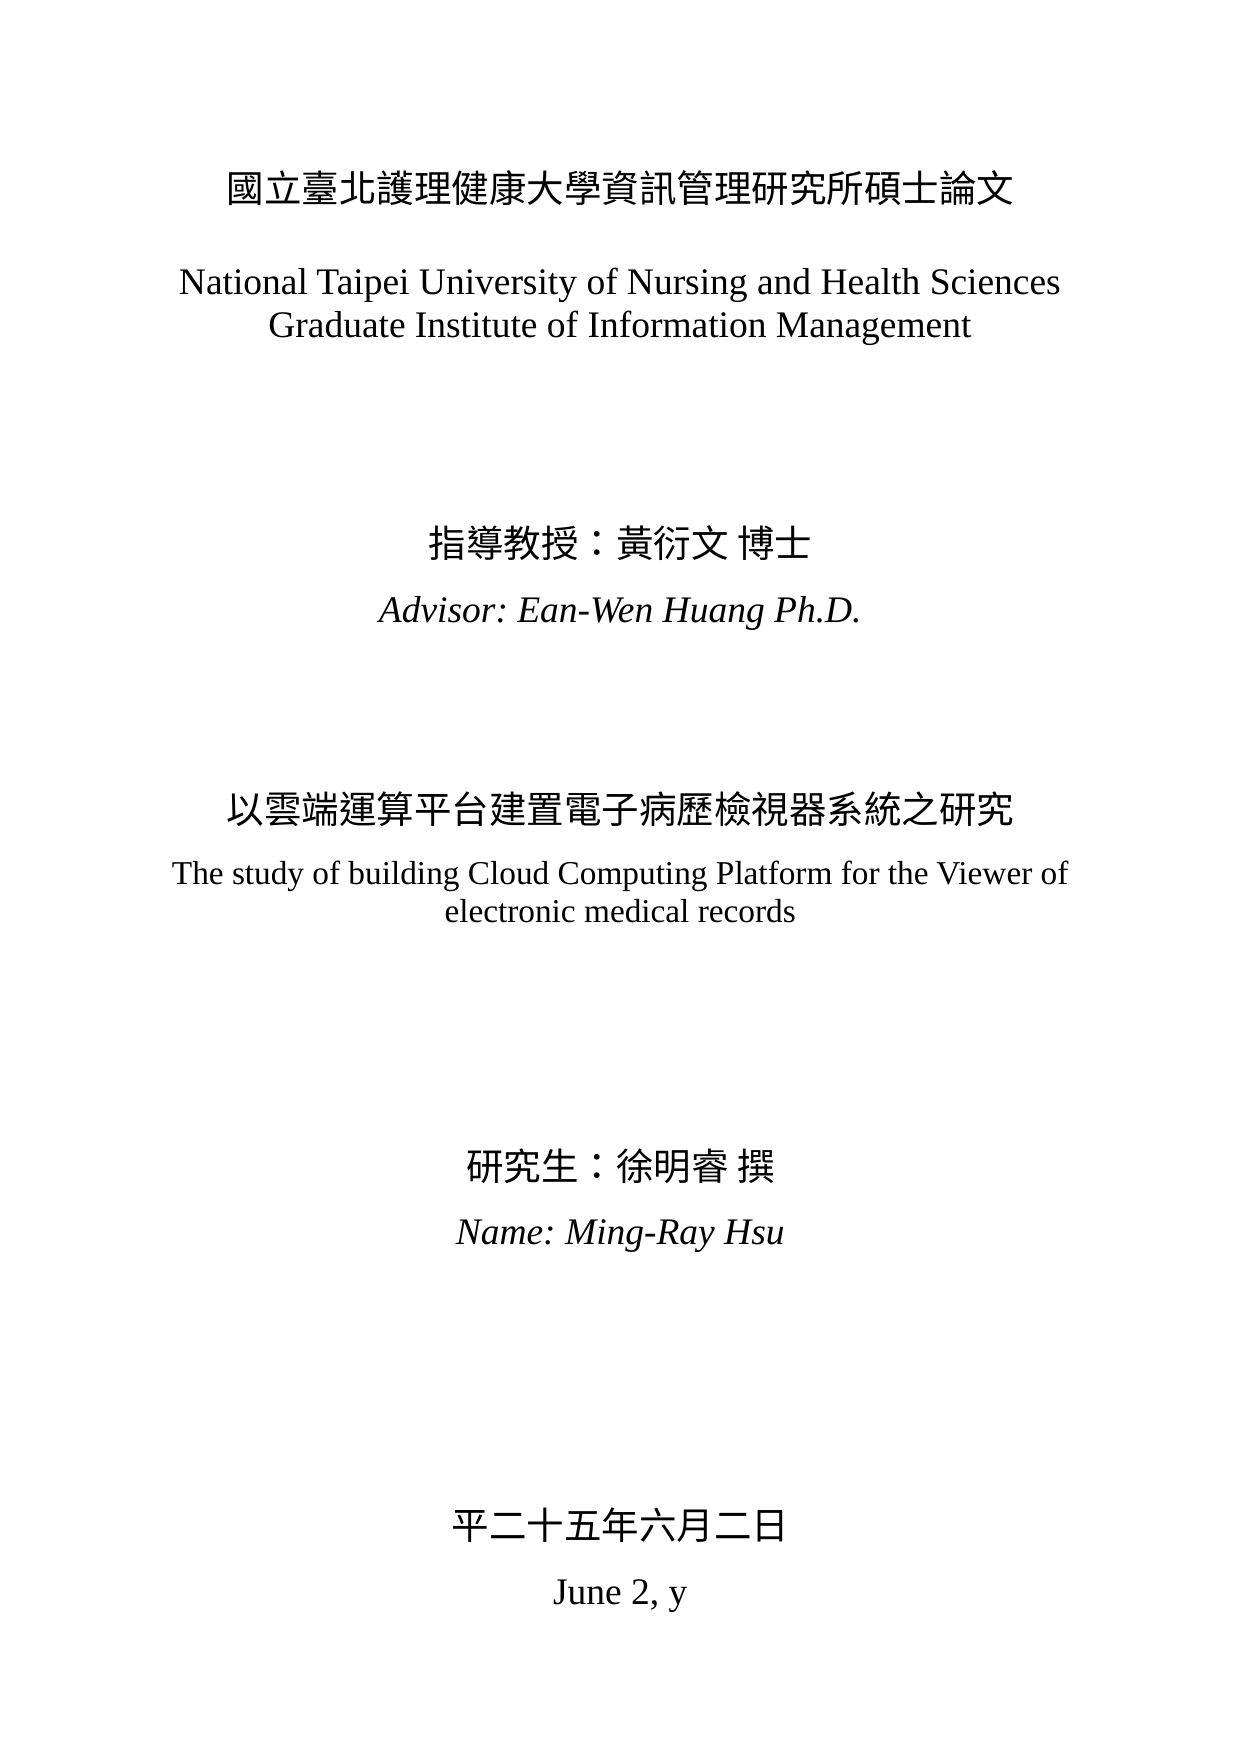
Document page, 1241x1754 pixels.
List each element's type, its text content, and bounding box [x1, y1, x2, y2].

text Name: Ming-Ray Hsu [118, 1209, 1122, 1252]
text 以雲端運算平台建置電子病歷檢視器系統之研究 [118, 780, 1122, 835]
text Advisor: Ean-Wen Huang Ph.D. [118, 587, 1122, 630]
text 指導教授：黃衍文 博士 [118, 514, 1122, 568]
text 研究生：徐明睿 撰 [118, 1136, 1122, 1191]
text June 2, 13 [118, 1569, 1122, 1612]
text The study of building Cloud Computing Platform for the Viewer of electronic medical records [118, 853, 1122, 930]
text 國立臺北護理健康大學資訊管理研究所碩士論文 [118, 159, 1122, 213]
text Graduate Institute of Information Management [118, 302, 1122, 346]
text National Taipei University of Nursing and Health Sciences [118, 259, 1122, 302]
text 中華民國一○二年六月二日 [118, 1496, 1122, 1551]
